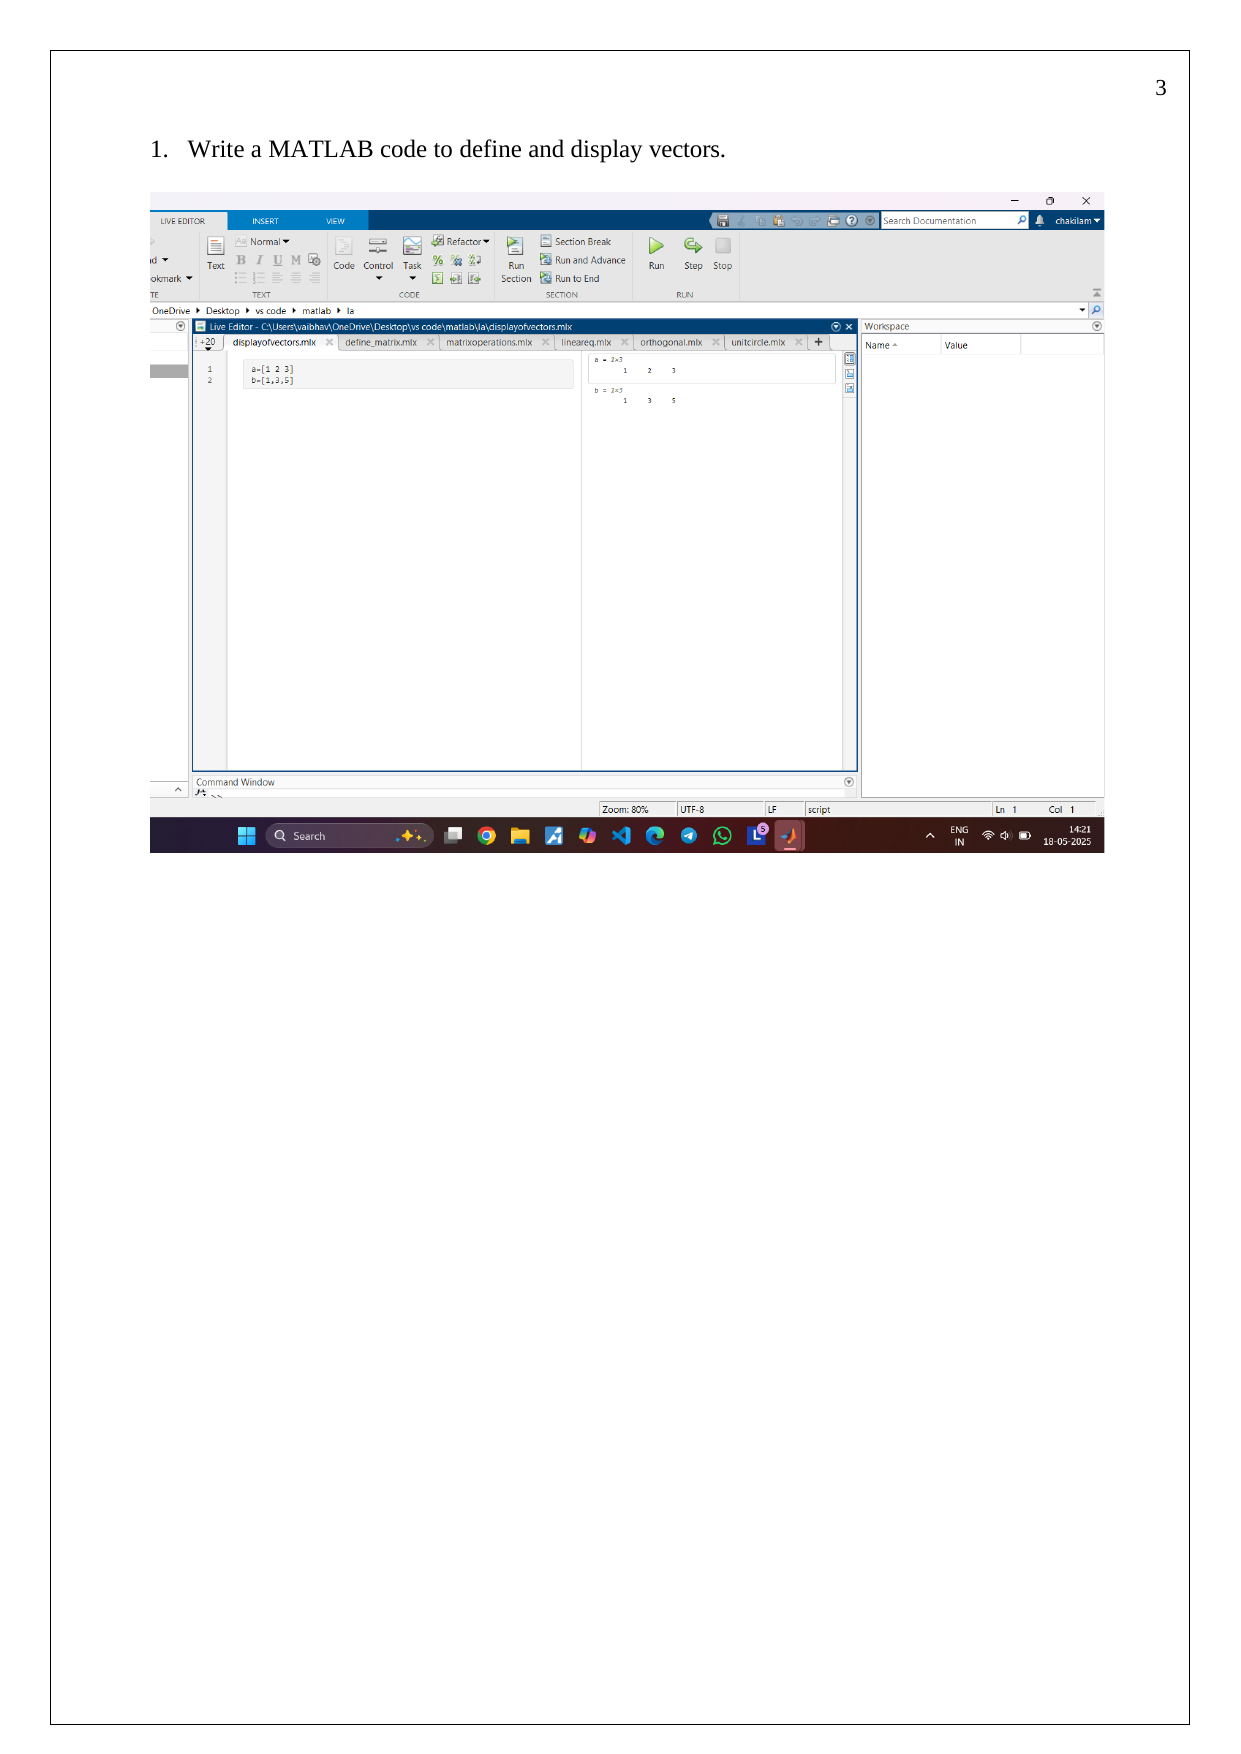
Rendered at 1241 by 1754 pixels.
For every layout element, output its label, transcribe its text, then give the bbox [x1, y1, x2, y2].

picture [150, 192, 1105, 853]
list Write a MATLAB code to define and display vectors. [150, 134, 1166, 163]
